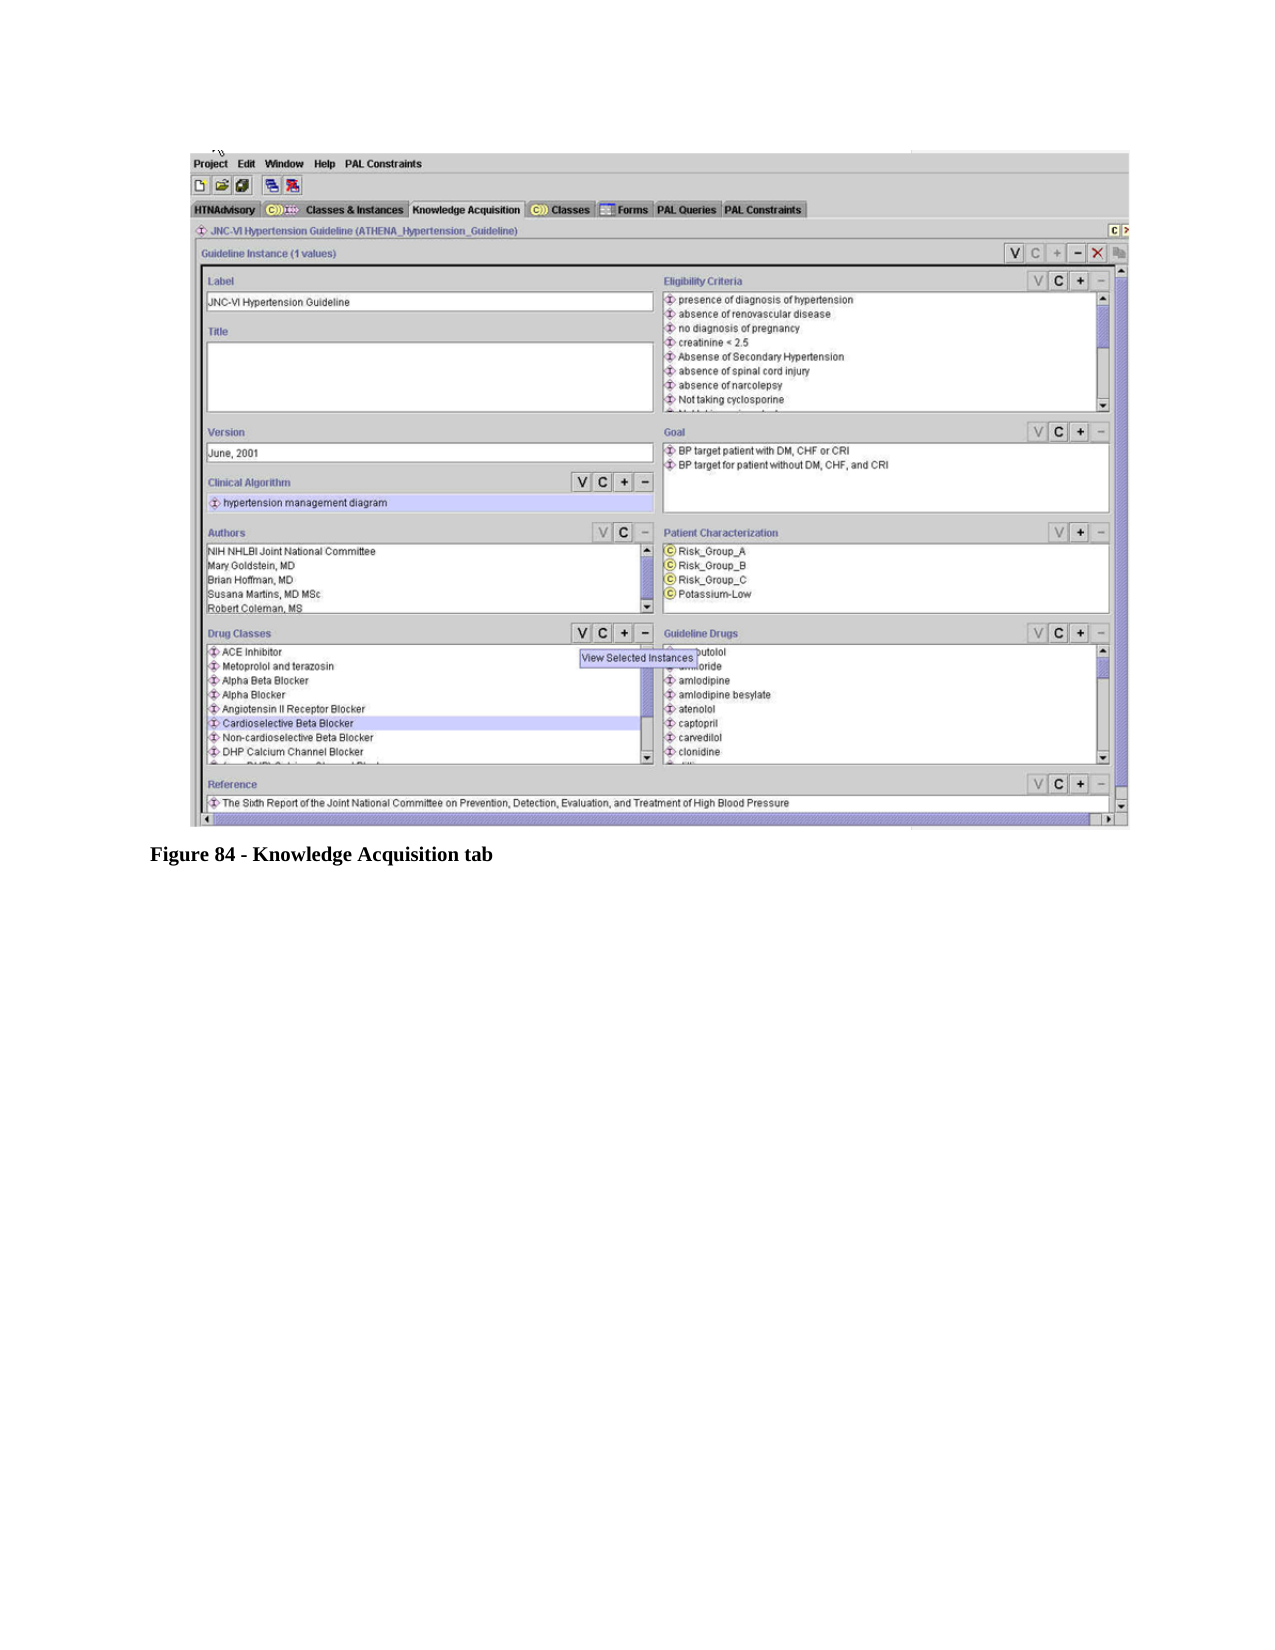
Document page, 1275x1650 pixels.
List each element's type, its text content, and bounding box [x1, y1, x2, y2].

picture [187, 150, 1130, 830]
